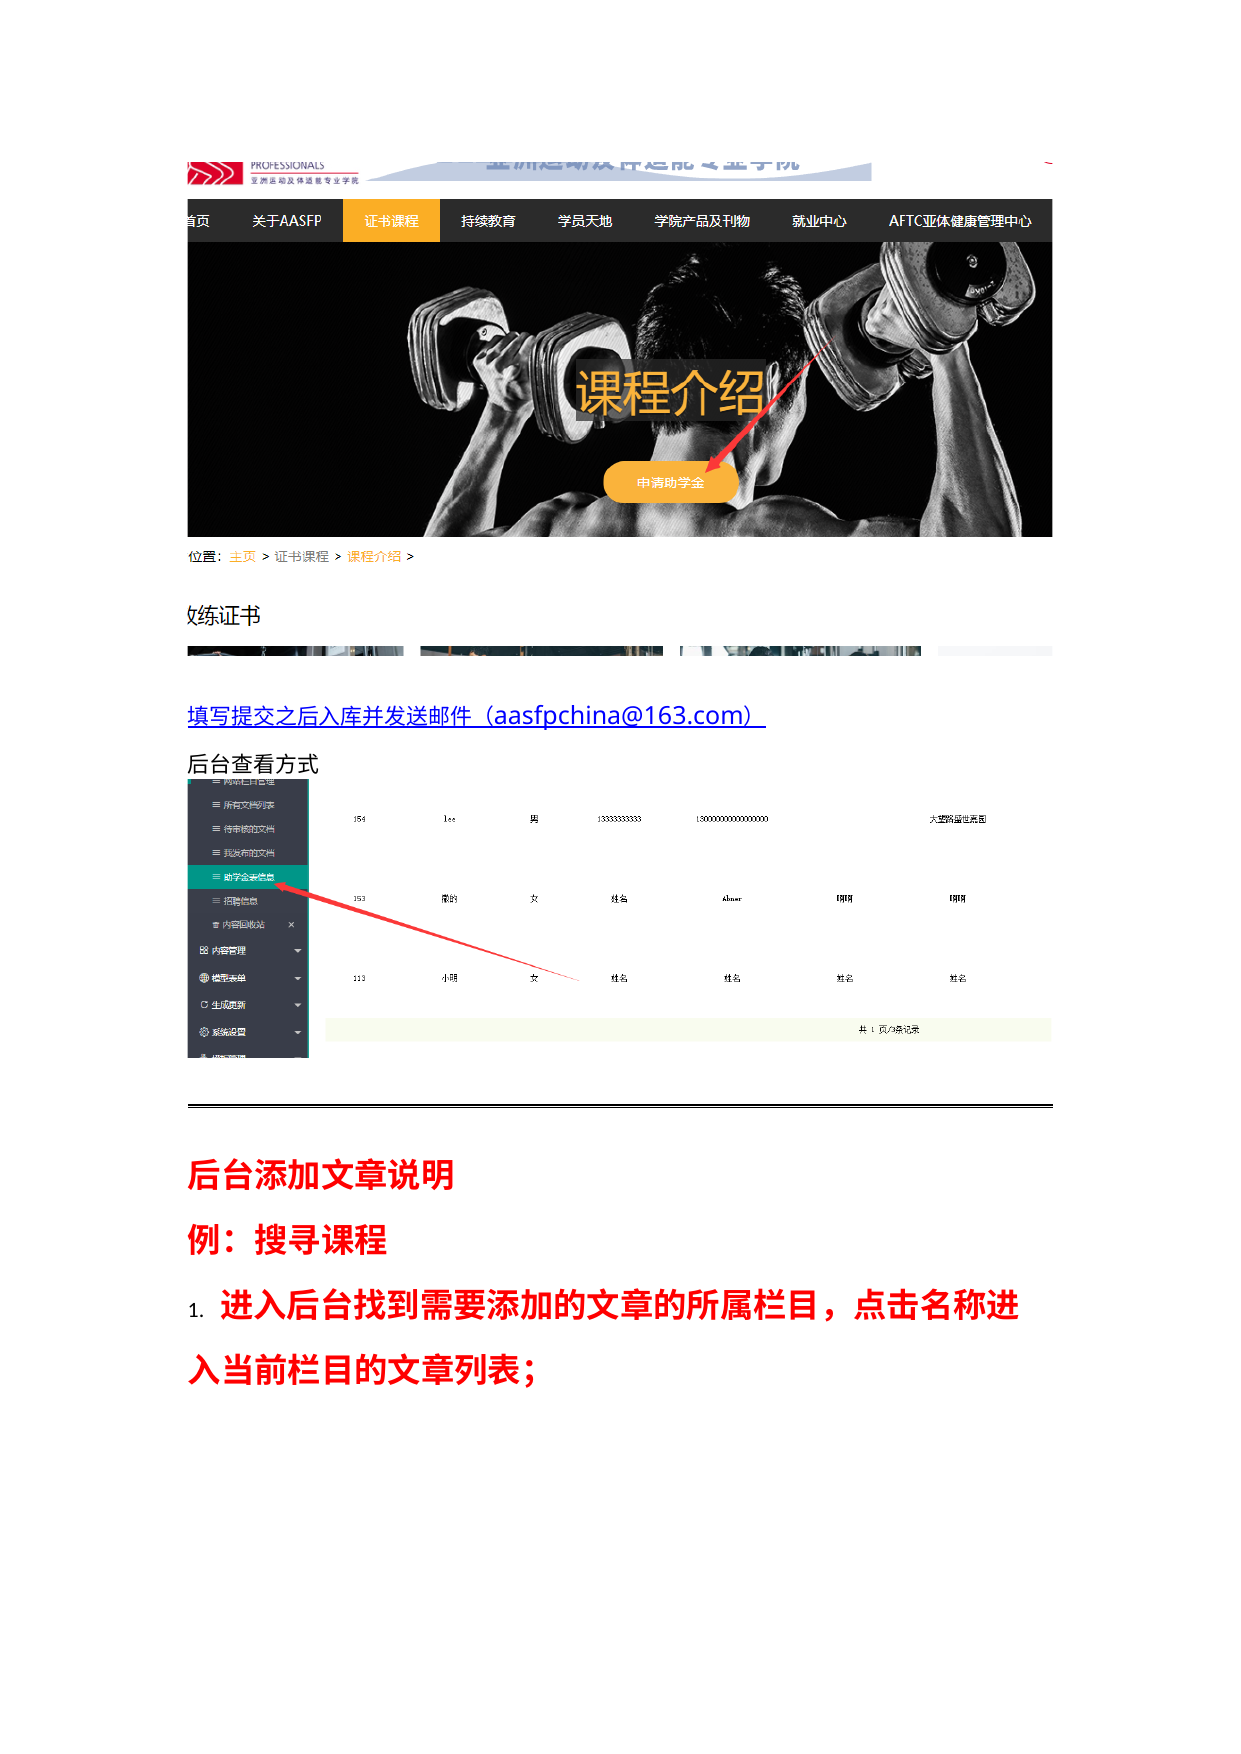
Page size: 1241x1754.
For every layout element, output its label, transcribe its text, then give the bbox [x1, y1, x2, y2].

text 填写提交之后入库并发送邮件（aasfpchina@163.com） [187, 682, 1053, 747]
list 后台添加文章说明 [187, 1140, 1053, 1205]
picture [187, 162, 1053, 656]
picture [187, 779, 1052, 1058]
list 例：搜寻课程 [187, 1205, 1053, 1270]
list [187, 1270, 1053, 1400]
